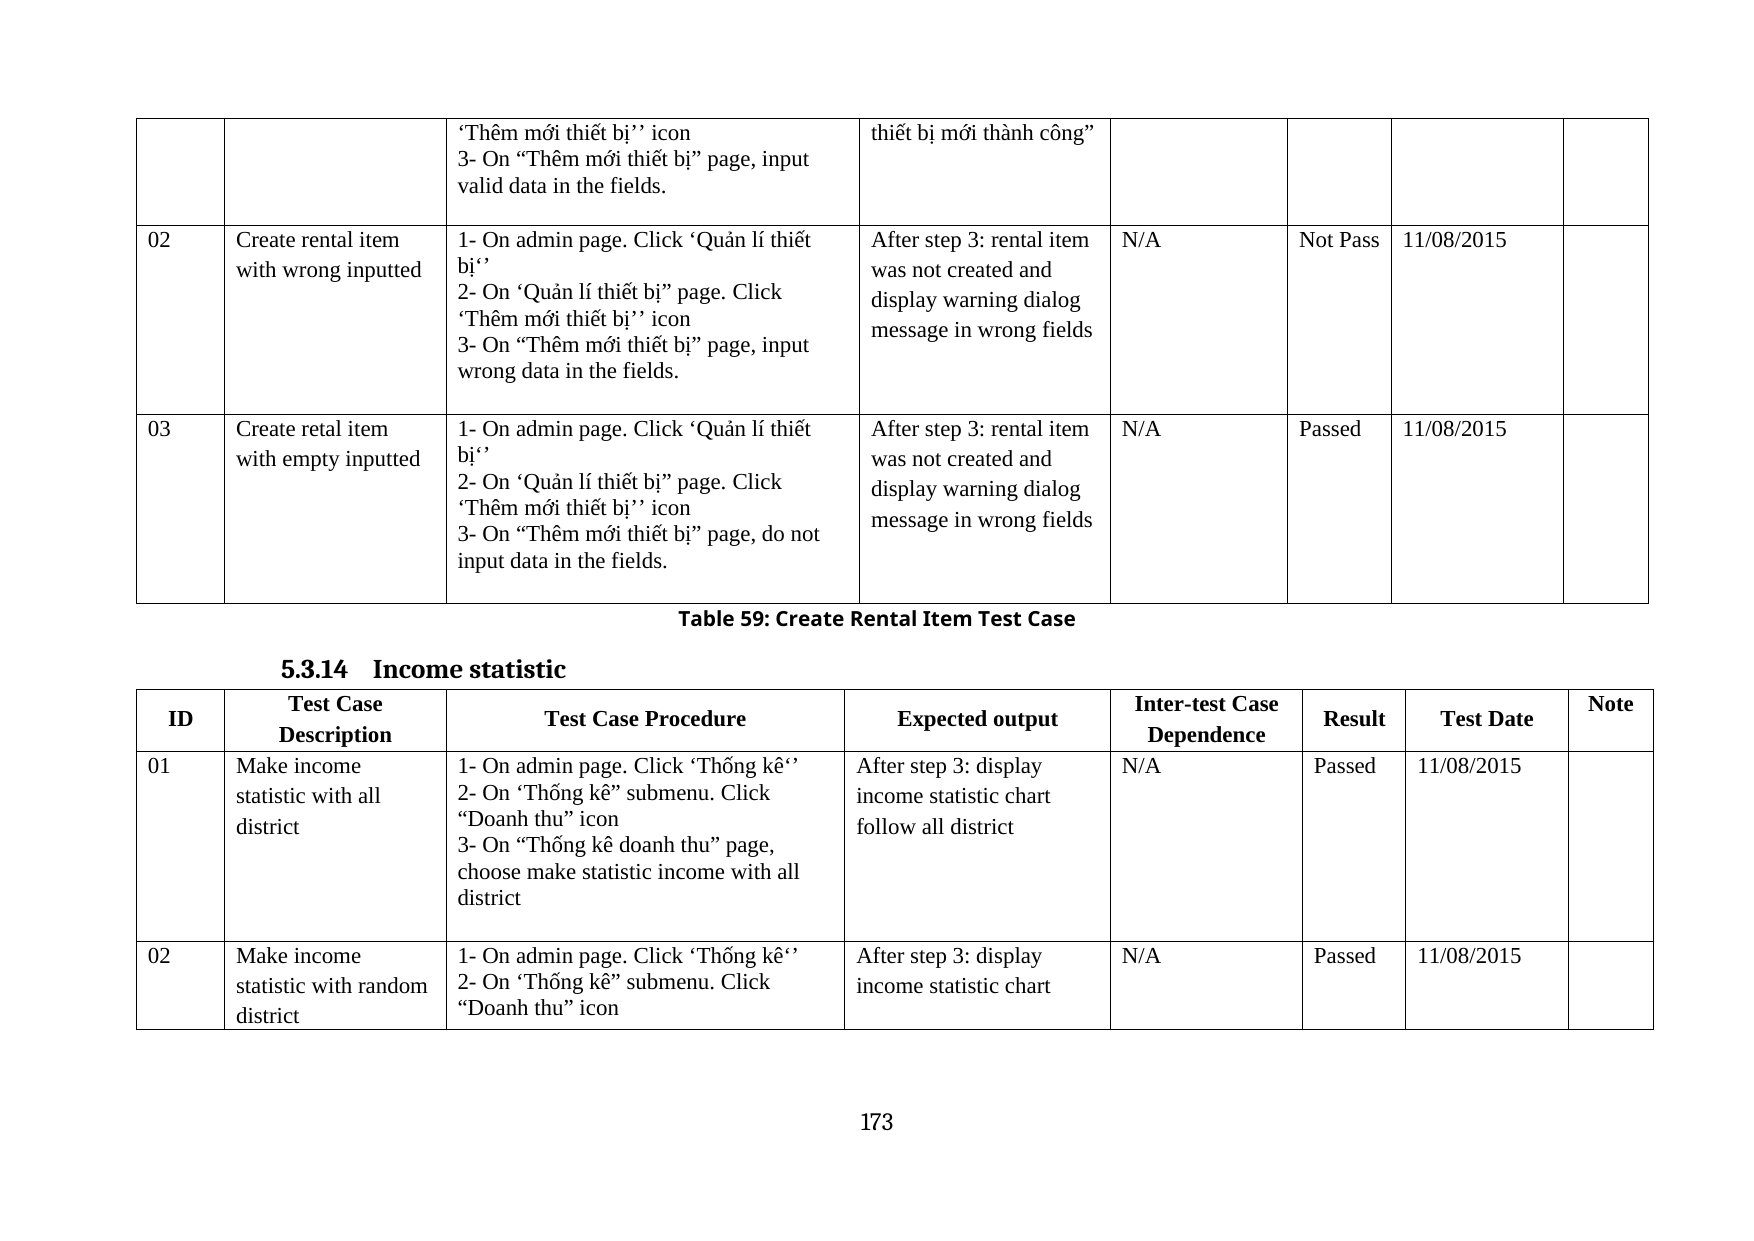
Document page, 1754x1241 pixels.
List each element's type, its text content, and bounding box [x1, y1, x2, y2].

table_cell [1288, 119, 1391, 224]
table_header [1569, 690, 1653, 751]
text Table 59: Create Rental Item Test Case [148, 604, 1606, 633]
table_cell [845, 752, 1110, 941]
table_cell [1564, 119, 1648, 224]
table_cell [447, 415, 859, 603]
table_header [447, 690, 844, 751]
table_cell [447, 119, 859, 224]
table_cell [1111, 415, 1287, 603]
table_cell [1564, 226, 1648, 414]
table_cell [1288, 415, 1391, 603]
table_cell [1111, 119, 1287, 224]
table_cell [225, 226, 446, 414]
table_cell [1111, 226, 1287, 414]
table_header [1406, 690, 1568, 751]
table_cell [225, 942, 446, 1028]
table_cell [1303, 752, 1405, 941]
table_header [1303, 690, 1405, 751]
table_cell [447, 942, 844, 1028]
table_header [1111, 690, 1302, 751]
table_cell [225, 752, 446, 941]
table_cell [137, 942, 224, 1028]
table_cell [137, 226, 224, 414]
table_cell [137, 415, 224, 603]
subtitle Income statistic [281, 654, 1606, 685]
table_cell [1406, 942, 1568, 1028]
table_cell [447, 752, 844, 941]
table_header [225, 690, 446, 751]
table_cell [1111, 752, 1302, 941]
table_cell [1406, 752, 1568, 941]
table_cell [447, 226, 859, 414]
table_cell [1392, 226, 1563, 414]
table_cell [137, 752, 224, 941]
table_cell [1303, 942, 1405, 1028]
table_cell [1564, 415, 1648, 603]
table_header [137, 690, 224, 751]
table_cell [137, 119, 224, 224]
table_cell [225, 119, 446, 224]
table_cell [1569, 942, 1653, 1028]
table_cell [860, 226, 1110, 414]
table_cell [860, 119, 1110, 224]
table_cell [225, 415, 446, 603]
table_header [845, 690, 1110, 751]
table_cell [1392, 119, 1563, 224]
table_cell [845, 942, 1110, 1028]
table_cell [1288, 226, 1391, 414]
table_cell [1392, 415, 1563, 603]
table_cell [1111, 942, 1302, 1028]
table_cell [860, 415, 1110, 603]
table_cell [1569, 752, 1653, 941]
